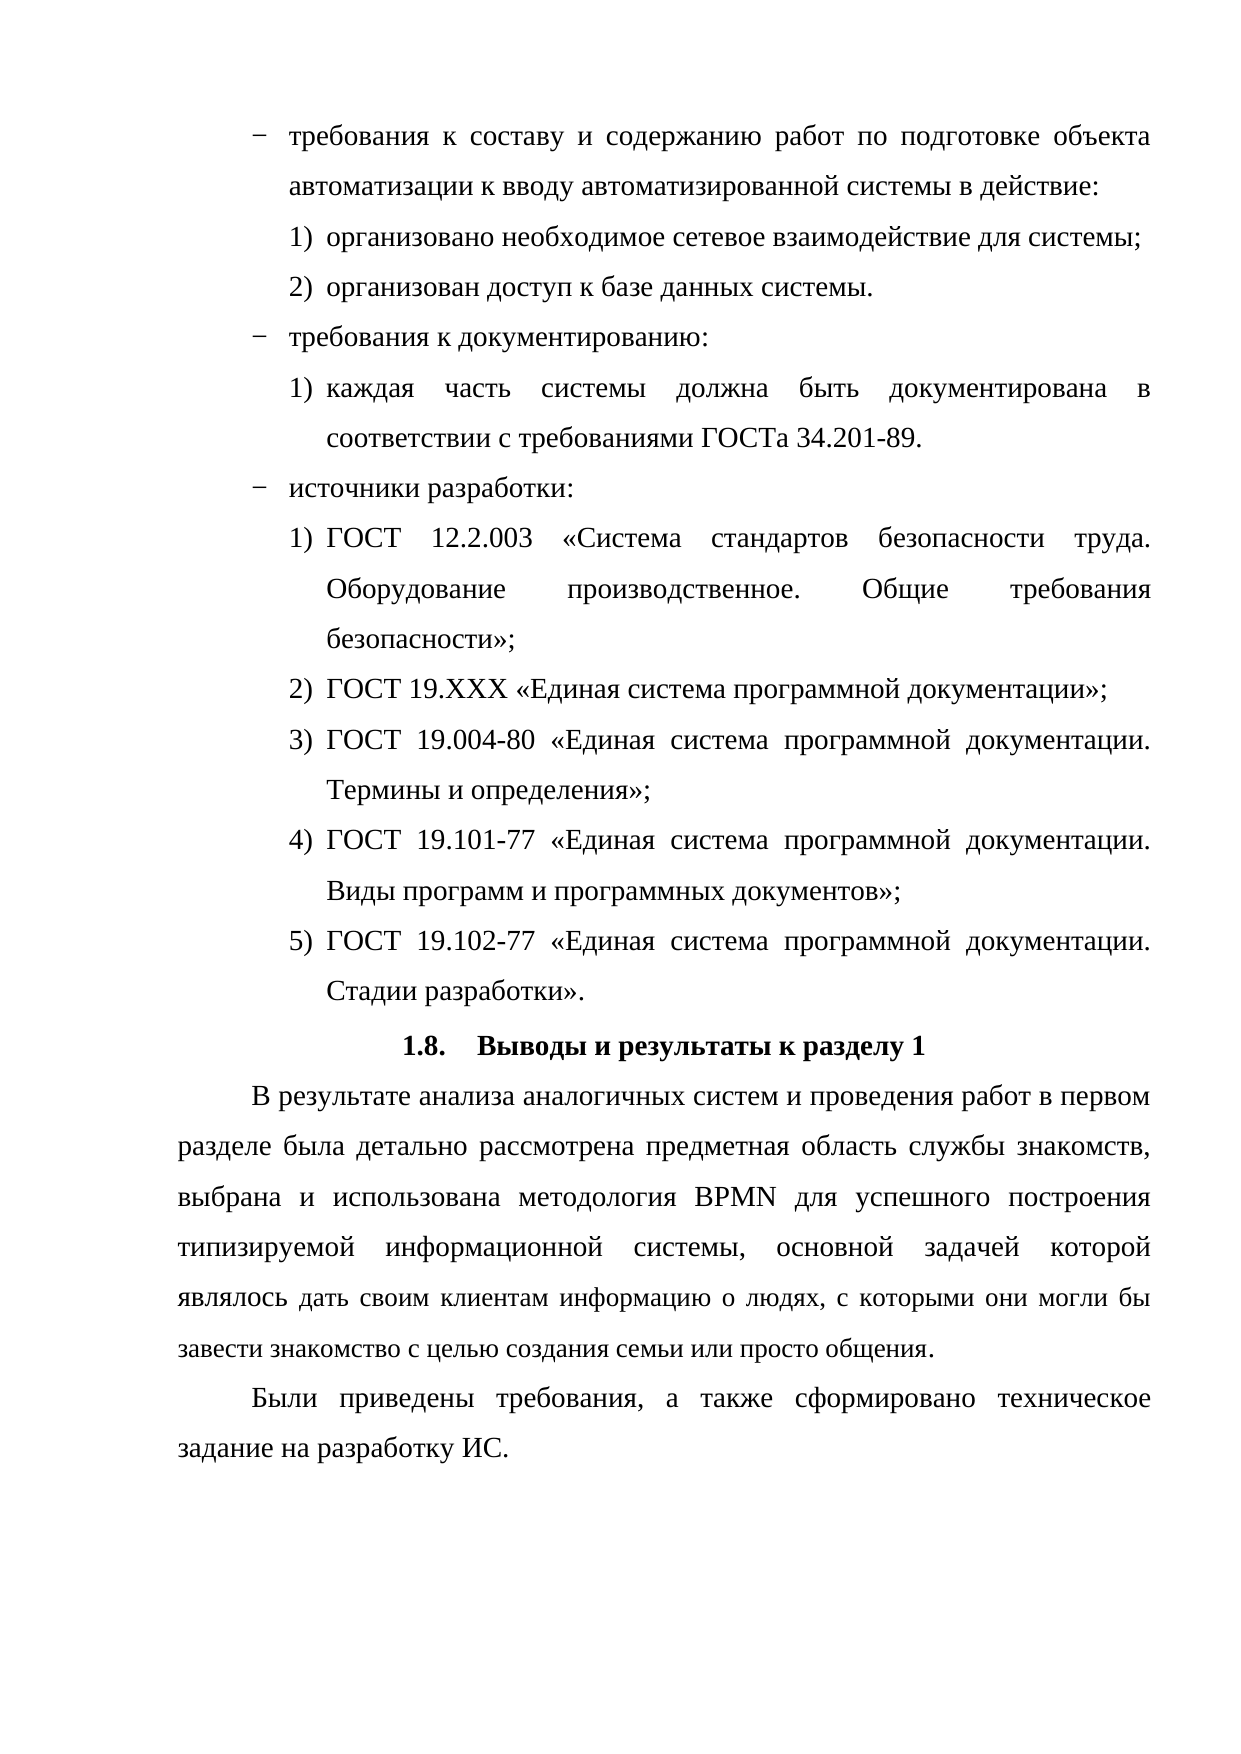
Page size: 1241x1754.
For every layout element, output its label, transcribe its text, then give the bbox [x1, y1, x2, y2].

list источники разработки: [251, 470, 1152, 504]
list ГОСТ 19.101-77 «Единая система программной документации. Виды программ и программных документов»; [288, 822, 1152, 906]
list требования к составу и содержанию работ по подготовке объекта автоматизации к вводу автоматизированной системы в действие: [251, 118, 1152, 202]
list требования к документированию: [251, 319, 1152, 353]
subtitle Выводы и результаты к разделу 1 [176, 1028, 1152, 1061]
list ГОСТ 19.004-80 «Единая система программной документации. Термины и определения»; [288, 722, 1152, 806]
list каждая часть системы должна быть документирована в соответствии с требованиями ГОСТа 34.201-89. [288, 370, 1152, 453]
list организовано необходимое сетевое взаимодействие для системы; [288, 219, 1152, 252]
list организован доступ к базе данных системы. [288, 269, 1152, 303]
list ГОСТ 19.ХХХ «Единая система программной документации»; [288, 672, 1152, 705]
list ГОСТ 12.2.003 «Система стандартов безопасности труда. Оборудование производственное. Общие требования безопасности»; [288, 521, 1152, 655]
list ГОСТ 19.102-77 «Единая система программной документации. Стадии разработки». [288, 923, 1152, 1007]
list Были приведены требования, а также сформировано техническое задание на разработку ИС. [177, 1380, 1152, 1464]
list В результате анализа аналогичных систем и проведения работ в первом разделе была детально рассмотрена предметная область службы знакомств, выбрана и использована методология BPMN для успешного построения типизируемой информационной системы, основной задачей которой являлось дать своим клиентам информацию о людях, с которыми они могли бы завести знакомство с целью создания семьи или просто общения. [177, 1078, 1152, 1363]
